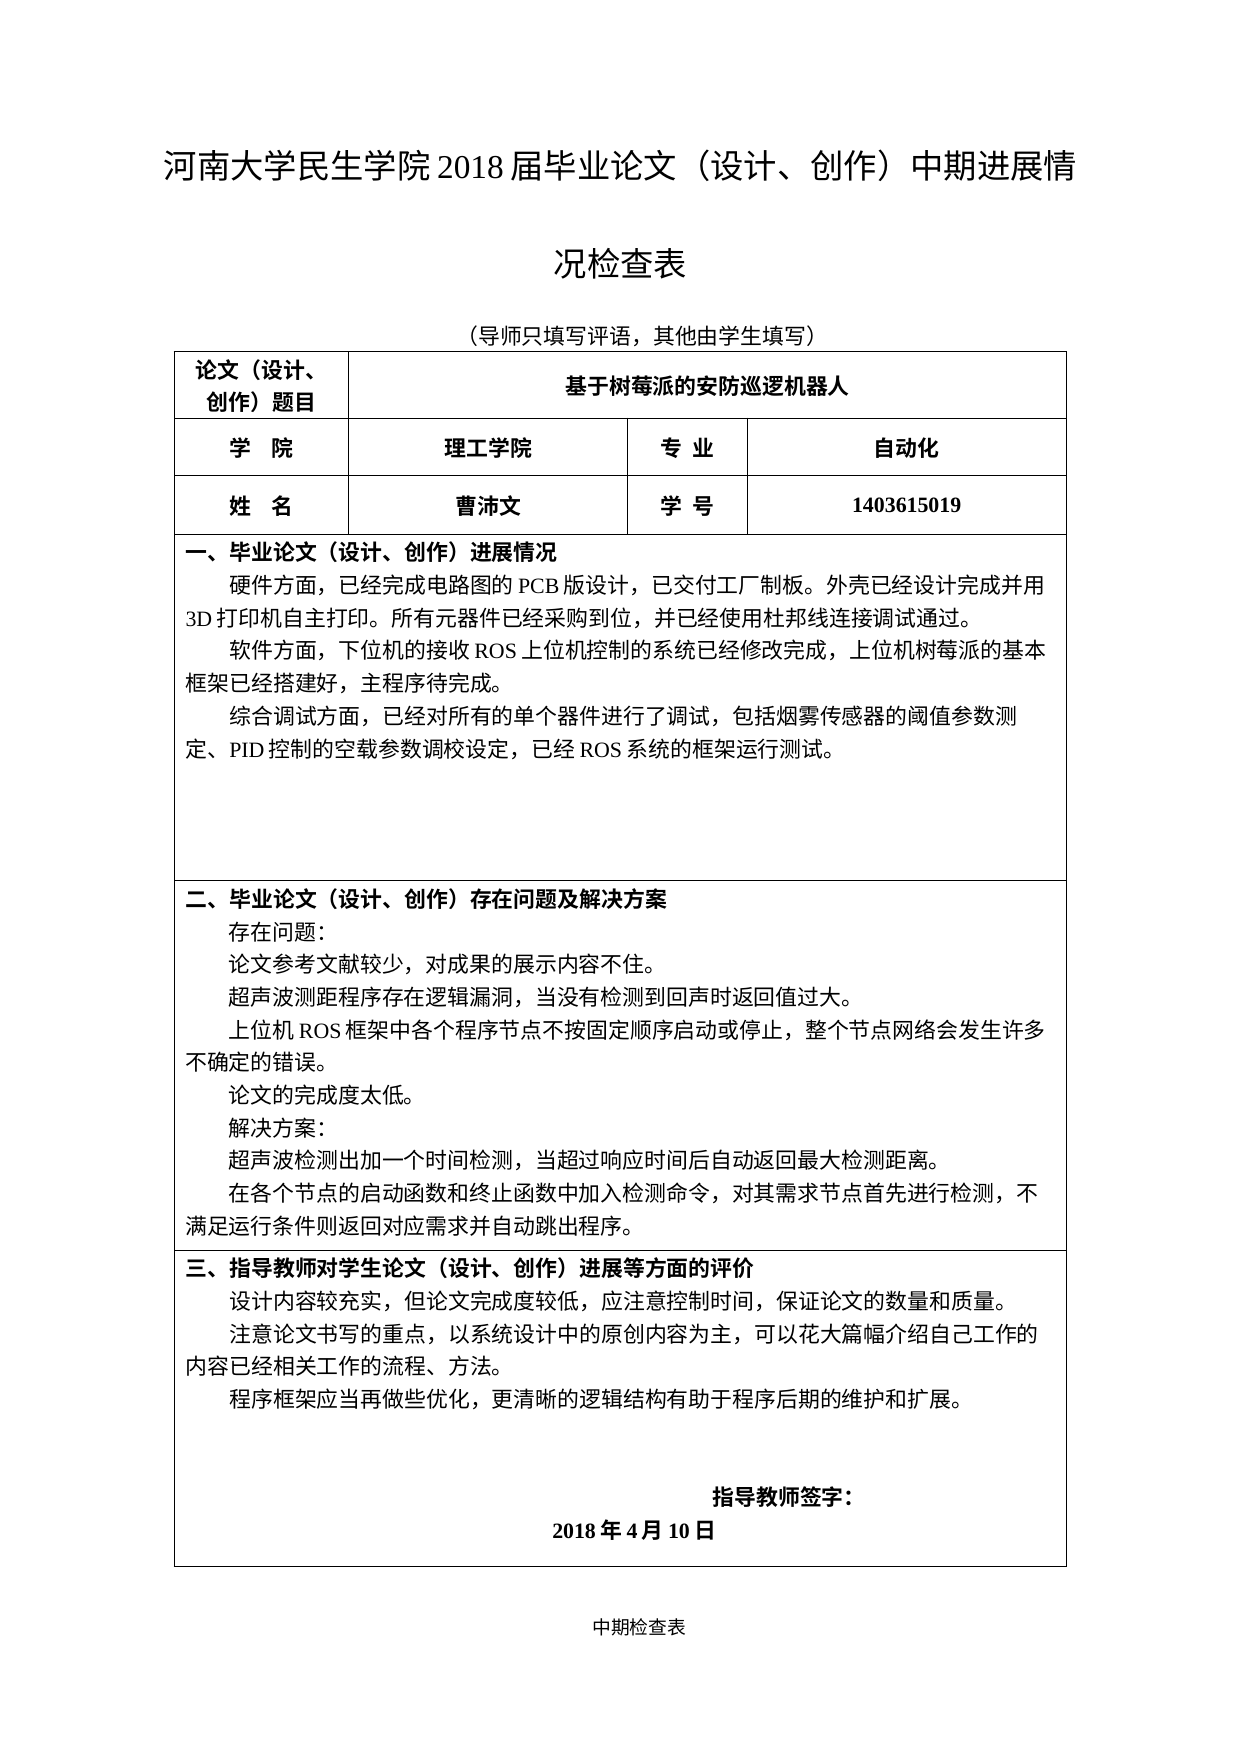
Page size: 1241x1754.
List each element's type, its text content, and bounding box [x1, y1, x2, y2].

text （导师只填写评语，其他由学生填写） [153, 318, 1087, 351]
table_cell 专 业 [628, 419, 747, 475]
table_cell 1403615019 [748, 476, 1066, 534]
table_cell 三、指导教师对学生论文（设计、创作）进展等方面的评价 设计内容较充实，但论文完成度较低，应注意控制时间，保证论文的数量和质量。 注意论文书写的重点，以系统设计中的原创内容为主，可以花大篇幅介绍自己工作的内容已经相关工作的流程、方法。 程序框架应当再做些优化，更清晰的逻辑结构有助于程序后期的维护和扩展。 指导教师签字： 2018年4月10日 [175, 1251, 1066, 1566]
table_header 论文（设计、创作）题目 [175, 352, 348, 418]
table_header 基于树莓派的安防巡逻机器人 [349, 352, 1066, 418]
table_cell 一、毕业论文（设计、创作）进展情况 硬件方面，已经完成电路图的PCB版设计，已交付工厂制板。外壳已经设计完成并用3D打印机自主打印。所有元器件已经采购到位，并已经使用杜邦线连接调试通过。 软件方面，下位机的接收ROS上位机控制的系统已经修改完成，上位机树莓派的基本框架已经搭建好，主程序待完成。 综合调试方面，已经对所有的单个器件进行了调试，包括烟雾传感器的阈值参数测定、PID控制的空载参数调校设定，已经ROS系统的框架运行测试。 [175, 535, 1066, 880]
table_cell 曹沛文 [349, 476, 627, 534]
table_cell 自动化 [748, 419, 1066, 475]
table_cell 学 院 [175, 419, 348, 475]
table_cell 理工学院 [349, 419, 627, 475]
table_cell 学 号 [628, 476, 747, 534]
table_cell 姓 名 [175, 476, 348, 534]
text 河南大学民生学院2018届毕业论文（设计、创作）中期进展情况检查表 [153, 131, 1087, 294]
table_cell 二、毕业论文（设计、创作）存在问题及解决方案 存在问题： 论文参考文献较少，对成果的展示内容不住。 超声波测距程序存在逻辑漏洞，当没有检测到回声时返回值过大。 上位机ROS框架中各个程序节点不按固定顺序启动或停止，整个节点网络会发生许多不确定的错误。 论文的完成度太低。 解决方案： 超声波检测出加一个时间检测，当超过响应时间后自动返回最大检测距离。 在各个节点的启动函数和终止函数中加入检测命令，对其需求节点首先进行检测，不满足运行条件则返回对应需求并自动跳出程序。 [175, 881, 1066, 1250]
